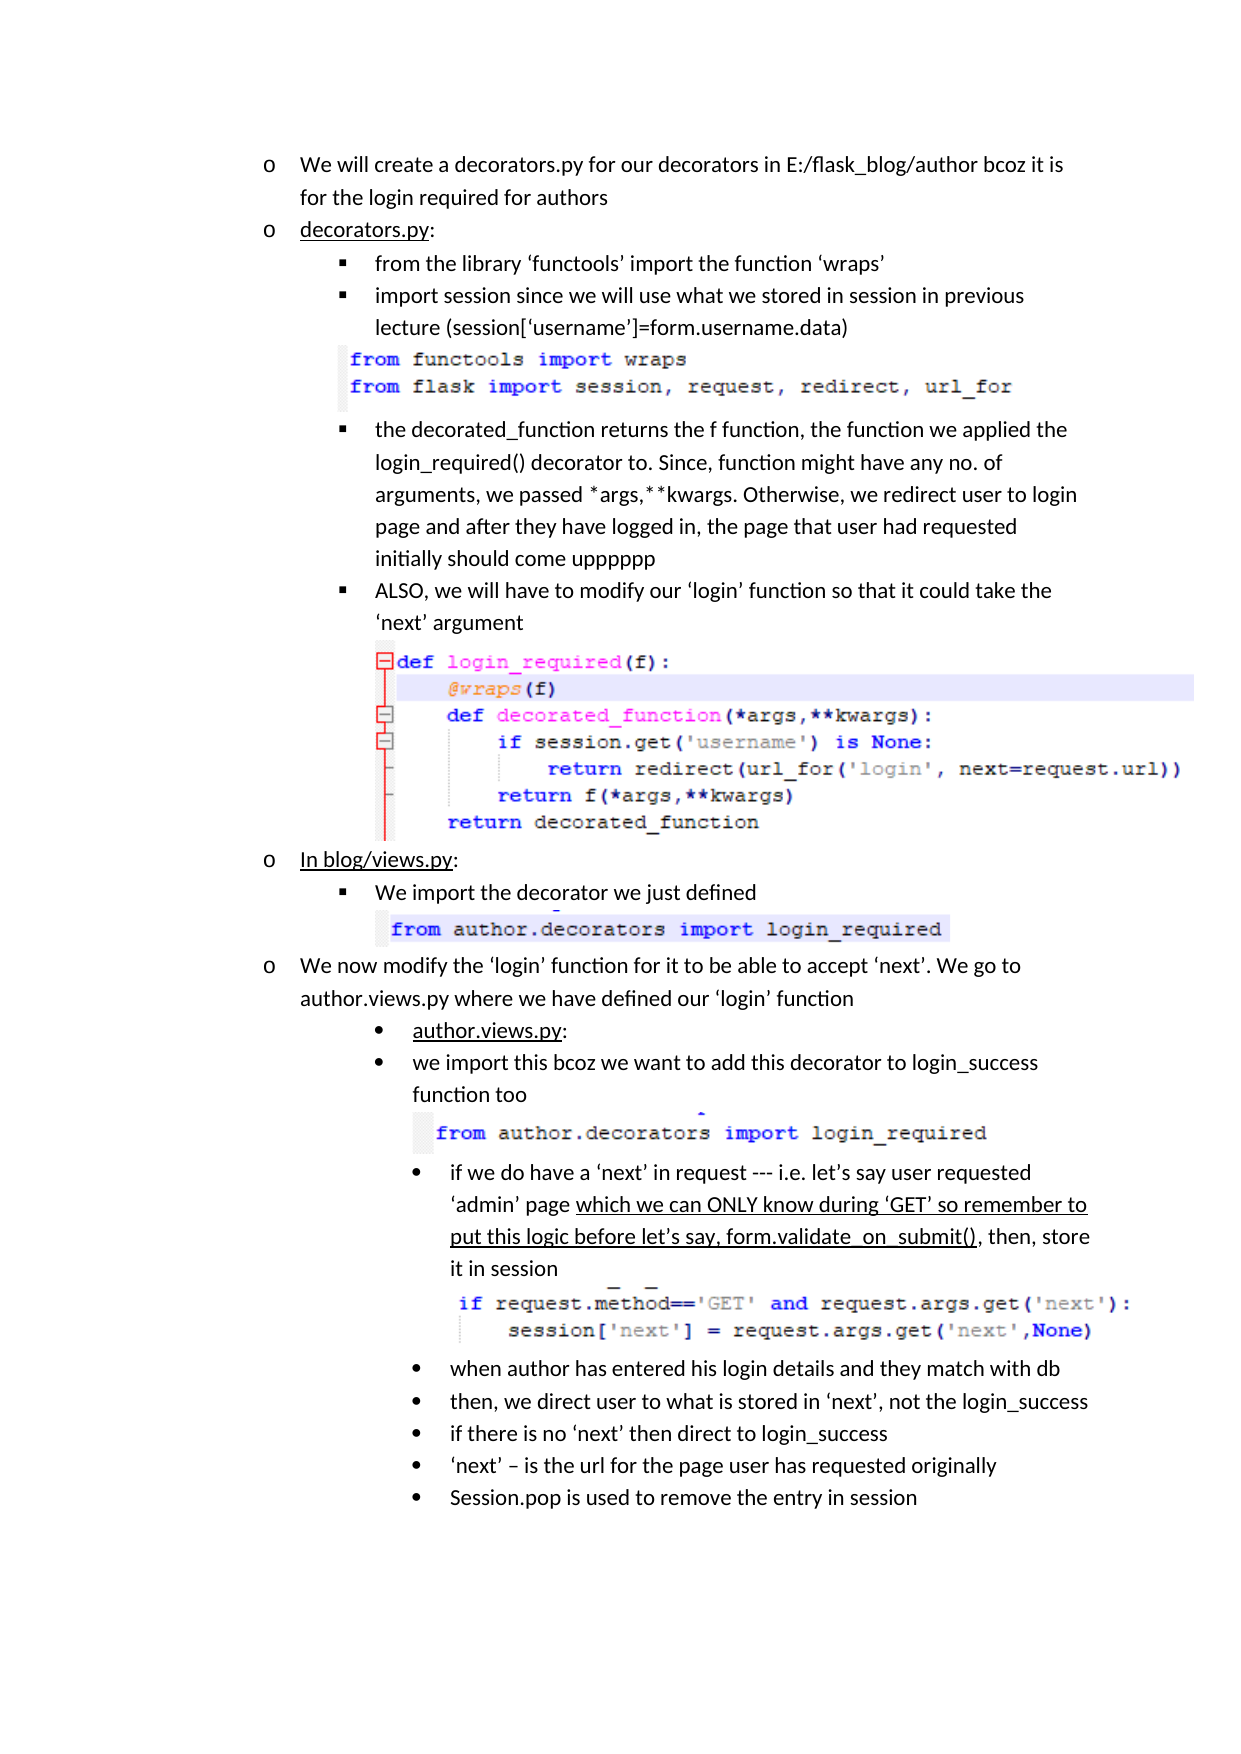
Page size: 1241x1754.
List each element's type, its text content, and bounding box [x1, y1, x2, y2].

picture [412, 1112, 1004, 1154]
list the decorated_function returns the f function, the function we applied the login_required() decorator to. Since, function might have any no. of arguments, we passed *args,**kwargs. Otherwise, we redirect user to login page and after they have logged in, the page that user had requested initially should come upppppp [337, 415, 1090, 572]
list We import the decorator we just defined [337, 878, 1090, 906]
list ALSO, we will have to modify our ‘login’ function so that it could take the ‘next’ argument [337, 576, 1090, 637]
list when author has entered his login details and they match with db [412, 1354, 1090, 1383]
list We now modify the ‘login’ function for it to be able to accept ‘next’. We go to author.views.py where we have defined our ‘login’ function [262, 951, 1090, 1012]
list ‘next’ – is the url for the page user has requested originally [412, 1451, 1090, 1479]
list then, we direct user to what is stored in ‘next’, not the login_success [412, 1387, 1090, 1415]
list In blog/views.py: [262, 845, 1090, 874]
list decorators.py: [262, 216, 1090, 245]
picture [375, 910, 951, 947]
picture [450, 1286, 1147, 1351]
list Session.pop is used to remove the entry in session [412, 1483, 1090, 1511]
list from the library ‘functools’ import the function ‘wraps’ [337, 249, 1090, 277]
list We will create a decorators.py for our decorators in E:/flask_blog/author bcoz it is for the login required for authors [262, 150, 1090, 211]
picture [337, 345, 1027, 412]
list we import this bcoz we want to add this decorator to login_success function too [375, 1048, 1090, 1109]
list import session since we will use what we stored in session in previous lecture (session[‘username’]=form.username.data) [337, 281, 1090, 341]
list if we do have a ‘next’ in request --- i.e. let’s say user requested ‘admin’ page which we can ONLY know during ‘GET’ so remember to put this logic before let’s say, form.validate_on_submit(), then, store it in session [412, 1158, 1090, 1282]
picture [375, 640, 1194, 841]
list author.views.py: [375, 1016, 1090, 1044]
list if there is no ‘next’ then direct to login_success [412, 1419, 1090, 1447]
